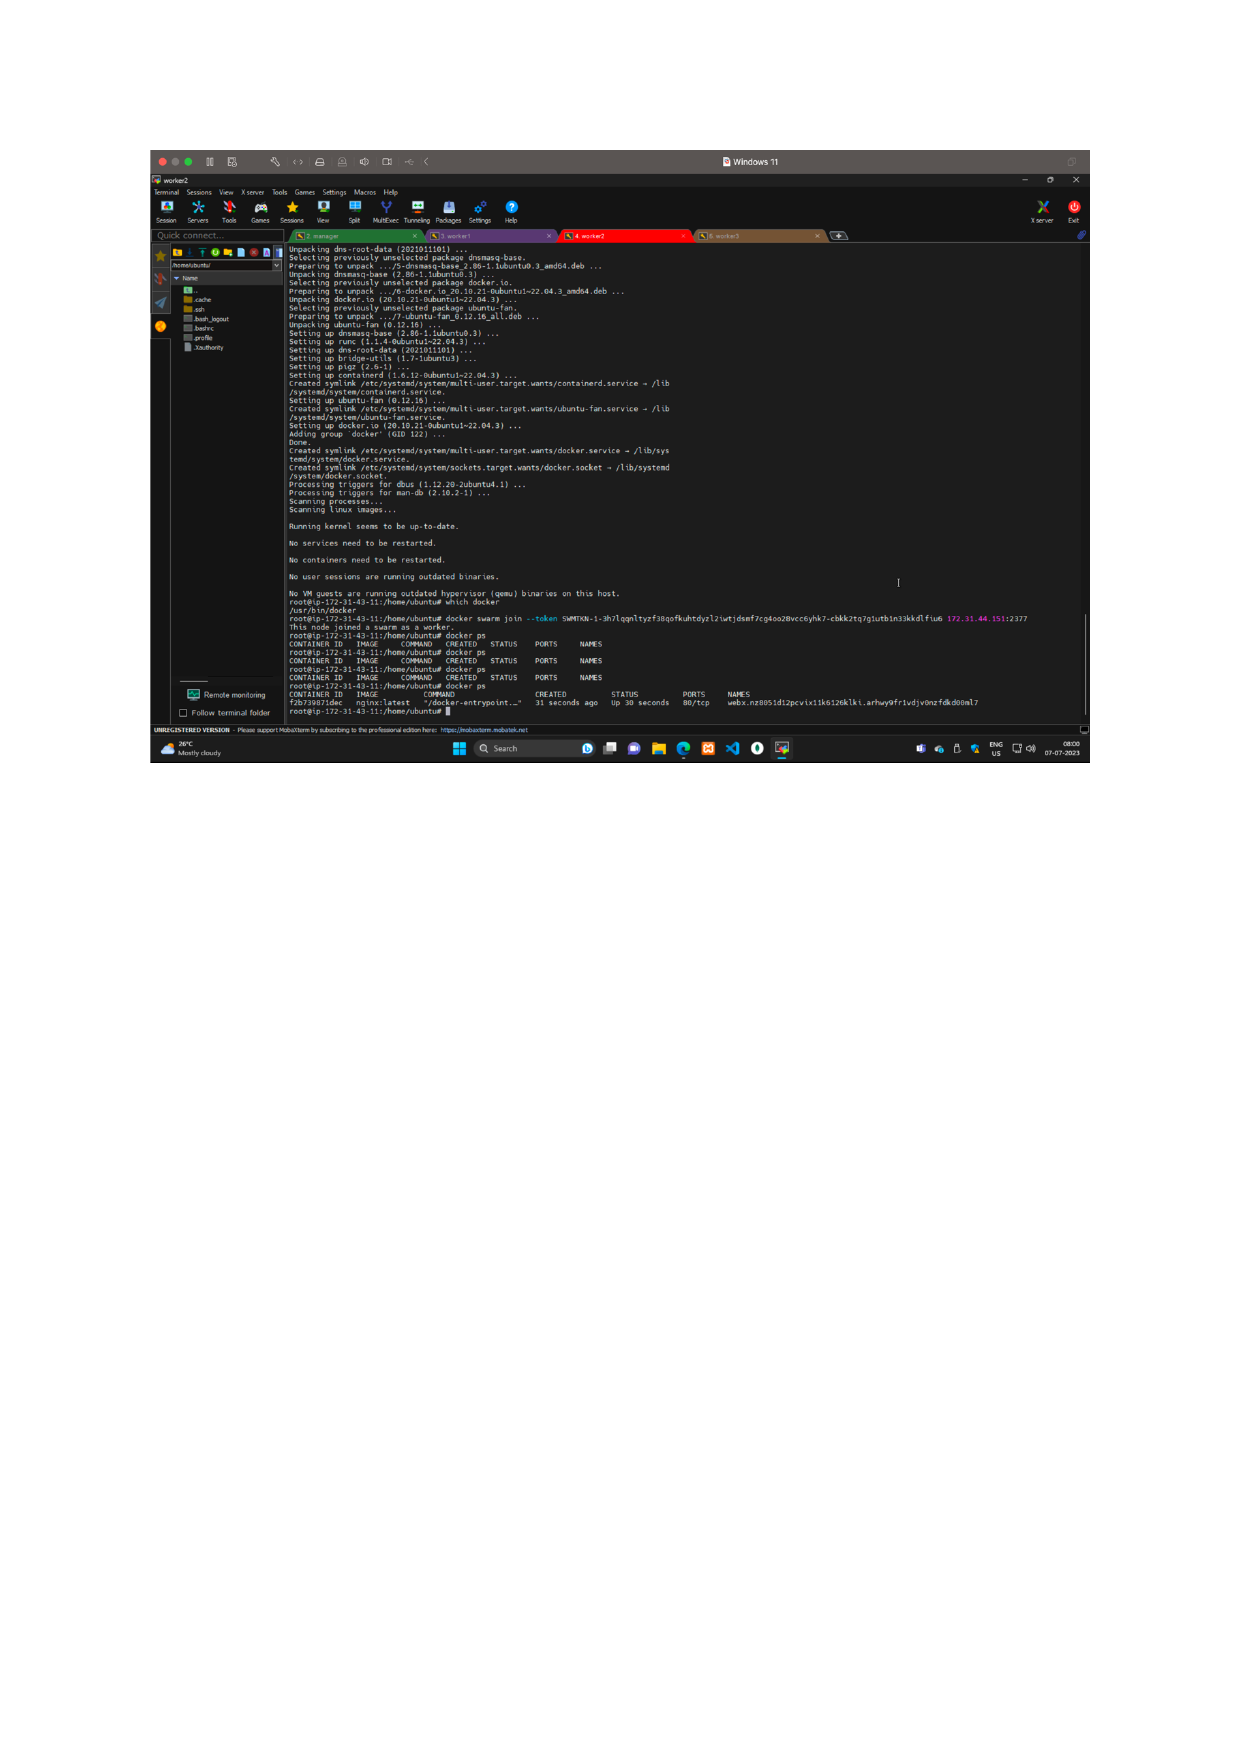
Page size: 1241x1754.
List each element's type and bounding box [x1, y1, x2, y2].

picture [150, 150, 1090, 763]
